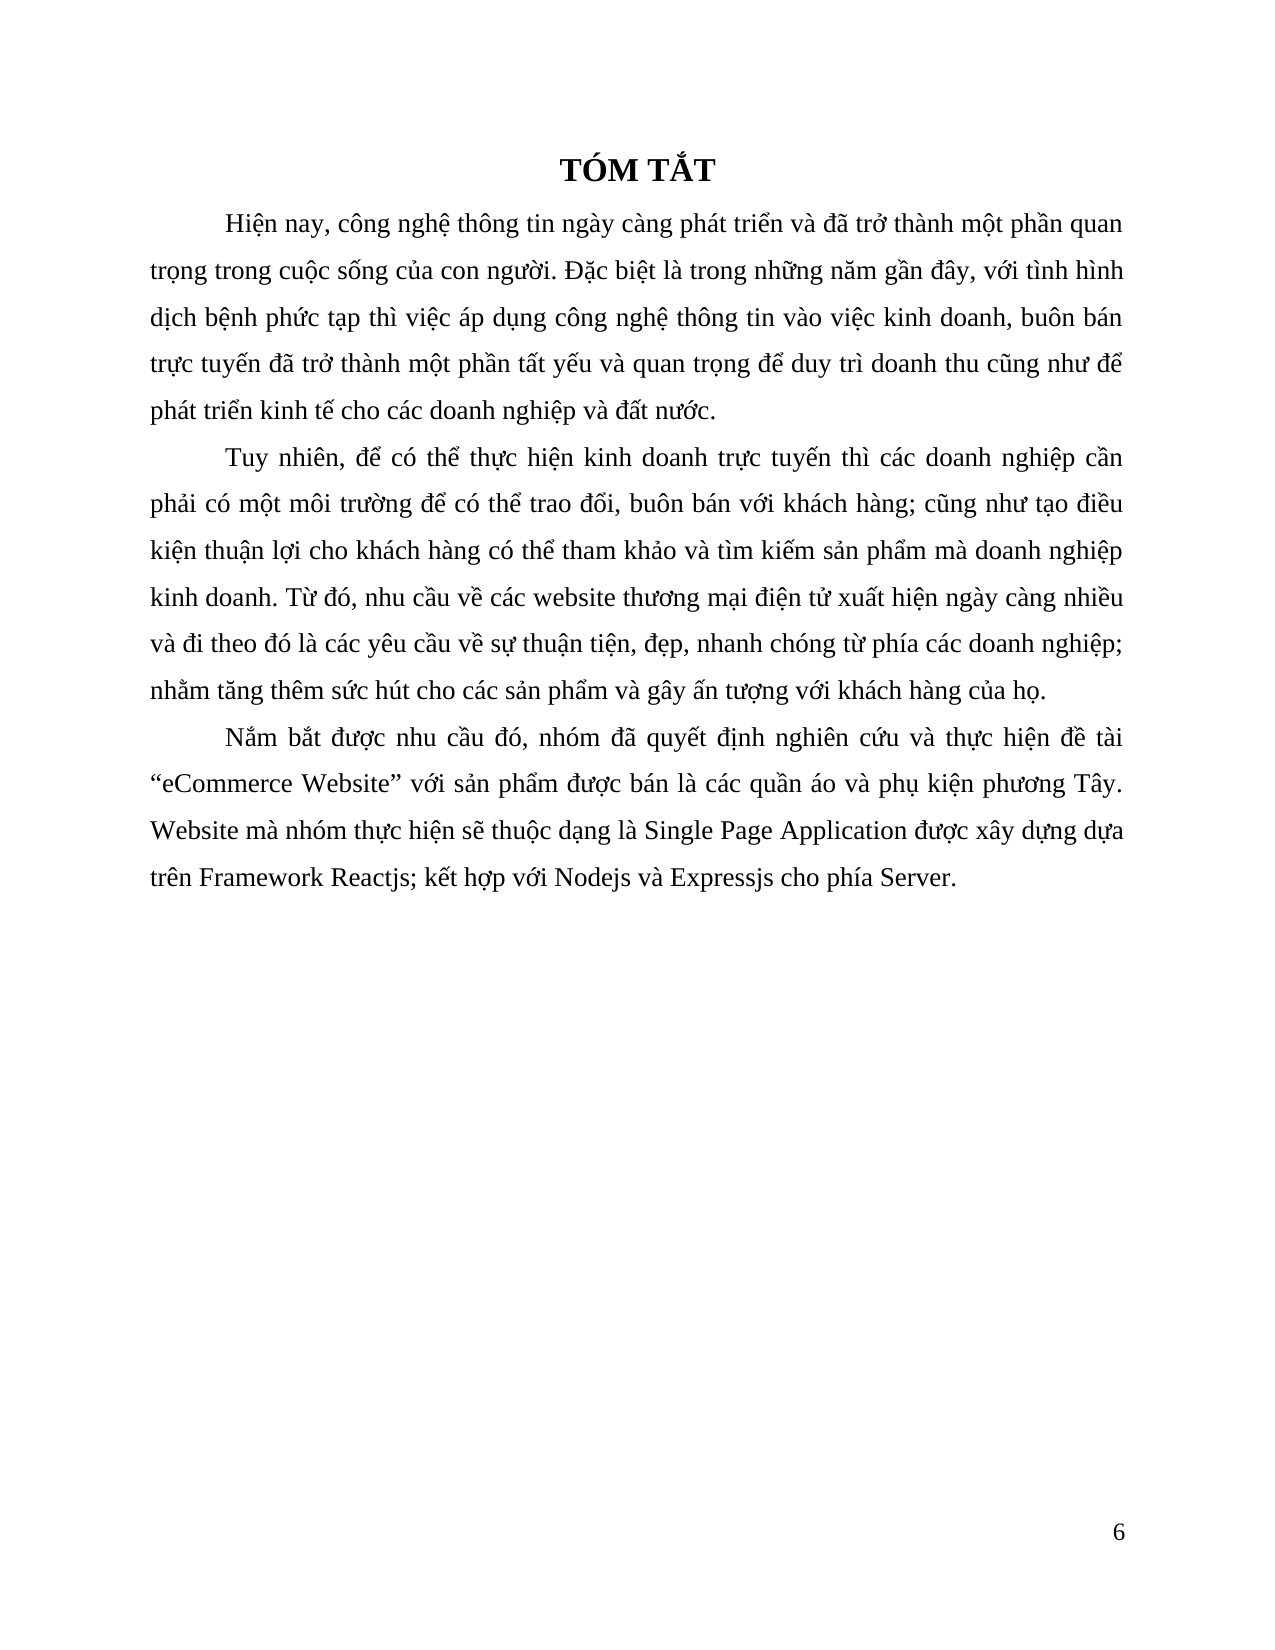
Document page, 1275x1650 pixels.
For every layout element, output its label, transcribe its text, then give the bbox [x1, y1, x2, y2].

text Nắm bắt được nhu cầu đó, nhóm đã quyết định nghiên cứu và thực hiện đề tài “eCommerce Website” với sản phẩm được bán là các quần áo và phụ kiện phương Tây. Website mà nhóm thực hiện sẽ thuộc dạng là Single Page Application được xây dựng dựa trên Framework Reactjs; kết hợp với Nodejs và Expressjs cho phía Server. [150, 721, 1125, 892]
text Hiện nay, công nghệ thông tin ngày càng phát triển và đã trở thành một phần quan trọng trong cuộc sống của con người. Đặc biệt là trong những năm gần đây, với tình hình dịch bệnh phức tạp thì việc áp dụng công nghệ thông tin vào việc kinh doanh, buôn bán trực tuyến đã trở thành một phần tất yếu và quan trọng để duy trì doanh thu cũng như để phát triển kinh tế cho các doanh nghiệp và đất nước. [150, 207, 1125, 425]
text Tuy nhiên, để có thể thực hiện kinh doanh trực tuyến thì các doanh nghiệp cần phải có một môi trường để có thể trao đổi, buôn bán với khách hàng; cũng như tạo điều kiện thuận lợi cho khách hàng có thể tham khảo và tìm kiếm sản phẩm mà doanh nghiệp kinh doanh. Từ đó, nhu cầu về các website thương mại điện tử xuất hiện ngày càng nhiều và đi theo đó là các yêu cầu về sự thuận tiện, đẹp, nhanh chóng từ phía các doanh nghiệp; nhằm tăng thêm sức hút cho các sản phẩm và gây ấn tượng với khách hàng của họ. [150, 441, 1125, 705]
text TÓM TẮT [150, 150, 1125, 188]
